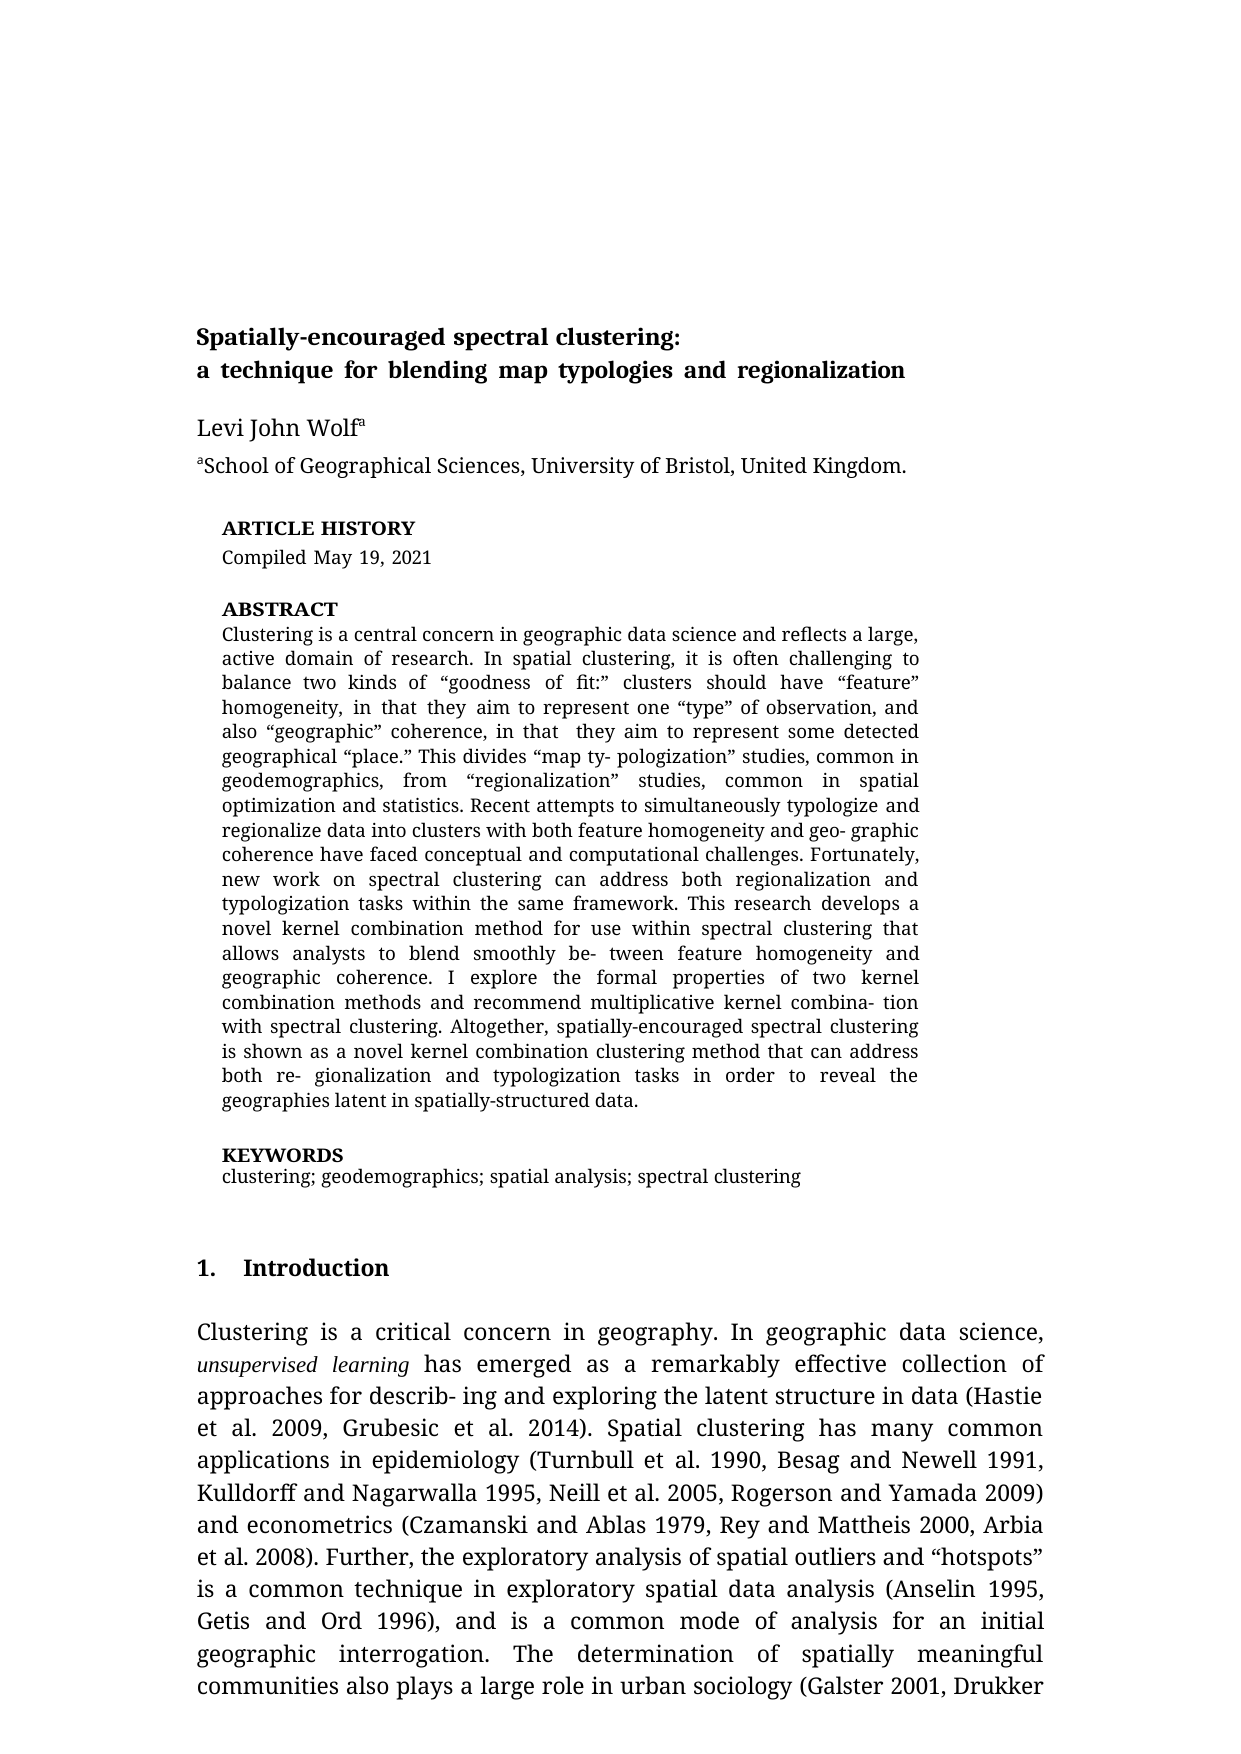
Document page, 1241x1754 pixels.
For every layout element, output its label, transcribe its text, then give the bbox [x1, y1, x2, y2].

text aSchool of Geographical Sciences, University of Bristol, United Kingdom. [197, 452, 1065, 480]
text Compiled May 19, 2021 [222, 544, 1065, 569]
text Levi John Wolfa [197, 412, 1065, 443]
text ABSTRACT [222, 600, 1065, 621]
text Clustering is a central concern in geographic data science and reflects a large, active domain of research. In spatial clustering, it is often challenging to balance two kinds of “goodness of fit:” clusters should have “feature” homogeneity, in that they aim to represent one “type” of observation, and also “geographic” coherence, in that they aim to represent some detected geographical “place.” This divides “map ty- pologization” studies, common in geodemographics, from “regionalization” studies, common in spatial optimization and statistics. Recent attempts to simultaneously typologize and regionalize data into clusters with both feature homogeneity and geo- graphic coherence have faced conceptual and computational challenges. Fortunately, new work on spectral clustering can address both regionalization and typologization tasks within the same framework. This research develops a novel kernel combination method for use within spectral clustering that allows analysts to blend smoothly be- tween feature homogeneity and geographic coherence. I explore the formal properties of two kernel combination methods and recommend multiplicative kernel combina- tion with spectral clustering. Altogether, spatially-encouraged spectral clustering is shown as a novel kernel combination clustering method that can address both re- gionalization and typologization tasks in order to reveal the geographies latent in spatially-structured data. [222, 621, 919, 1113]
title Spatially-encouraged spectral clustering: [197, 323, 1065, 352]
text ARTICLE HISTORY [222, 515, 1065, 540]
text KEYWORDS [222, 1145, 1065, 1166]
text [197, 1316, 1044, 1701]
text clustering; geodemographics; spatial analysis; spectral clustering [222, 1166, 1065, 1187]
title a technique for blending map typologies and regionalization [197, 356, 1065, 384]
subtitle Introduction [197, 1252, 1065, 1283]
